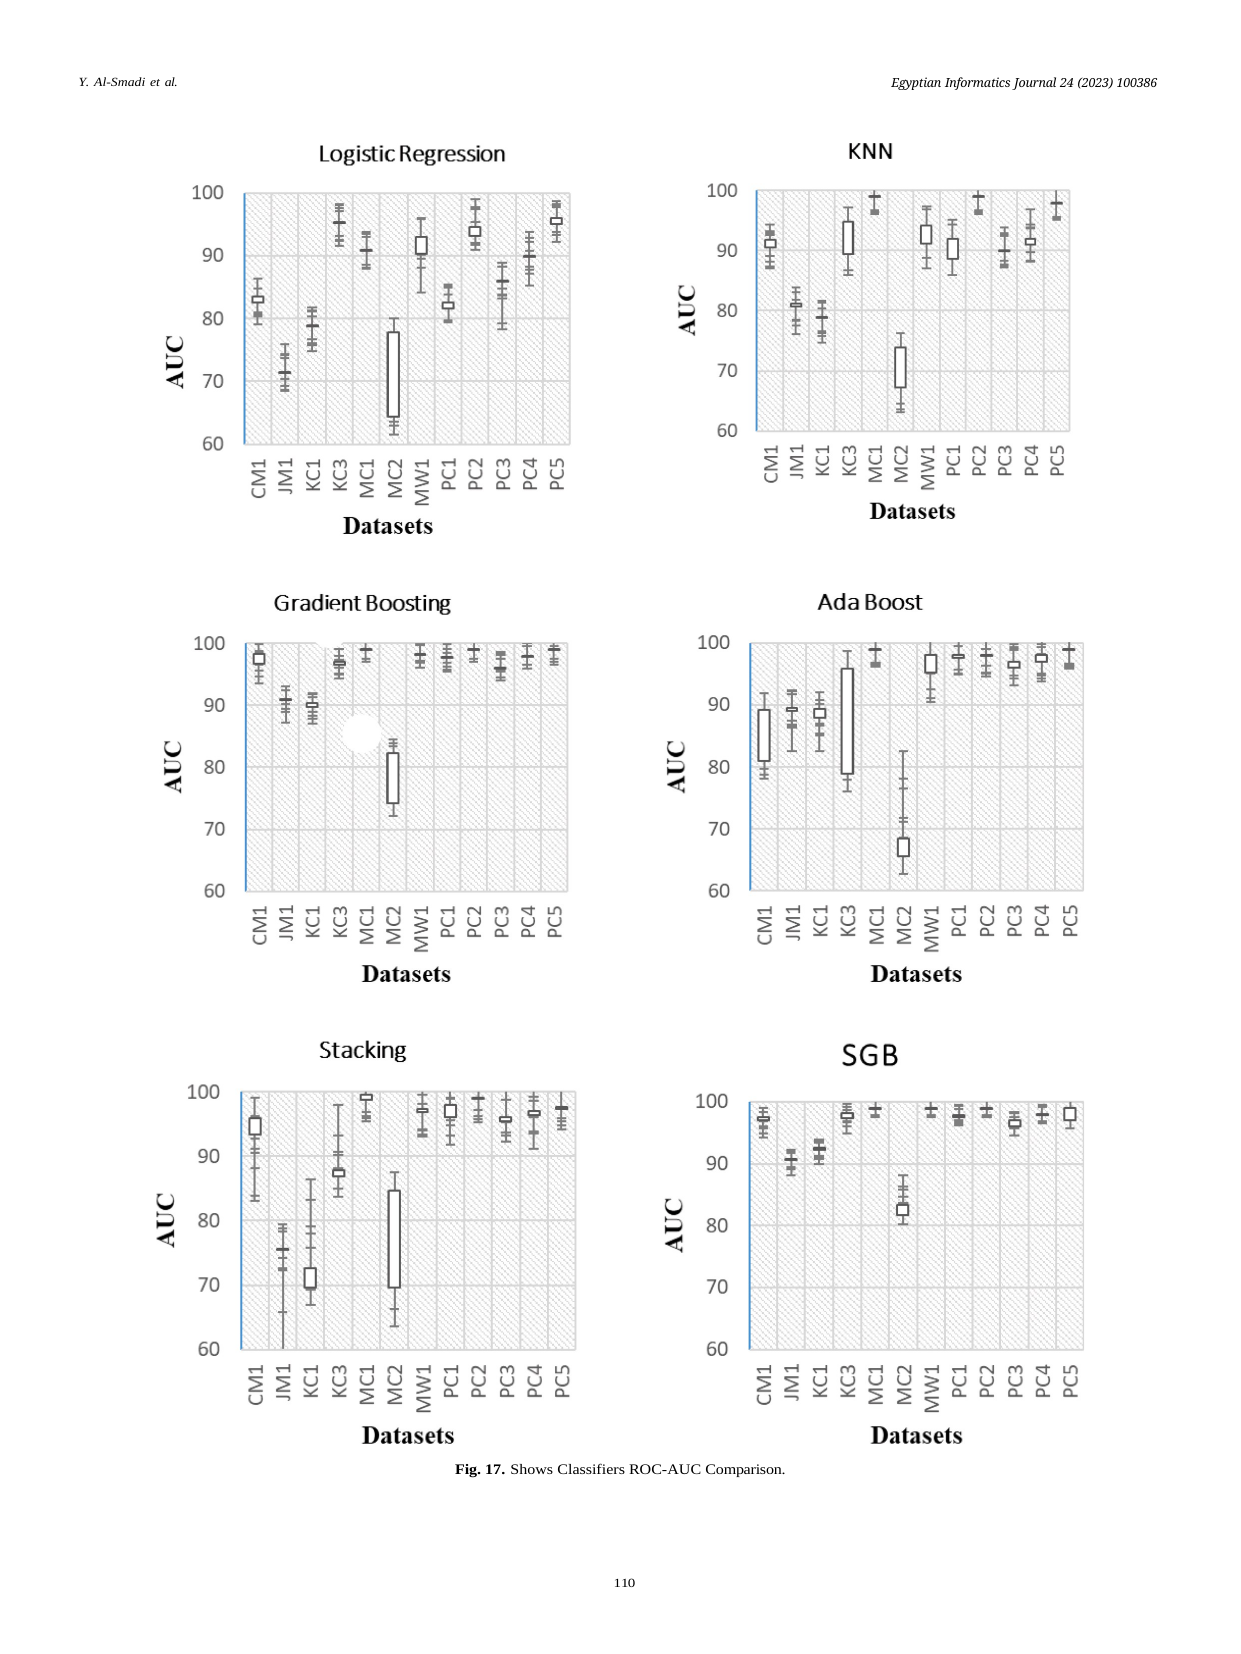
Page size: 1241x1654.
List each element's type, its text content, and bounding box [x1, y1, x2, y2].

text Fig. 17. Shows Classifiers ROC-AUC Comparison. [69, 1461, 1172, 1477]
picture [156, 143, 1085, 1444]
